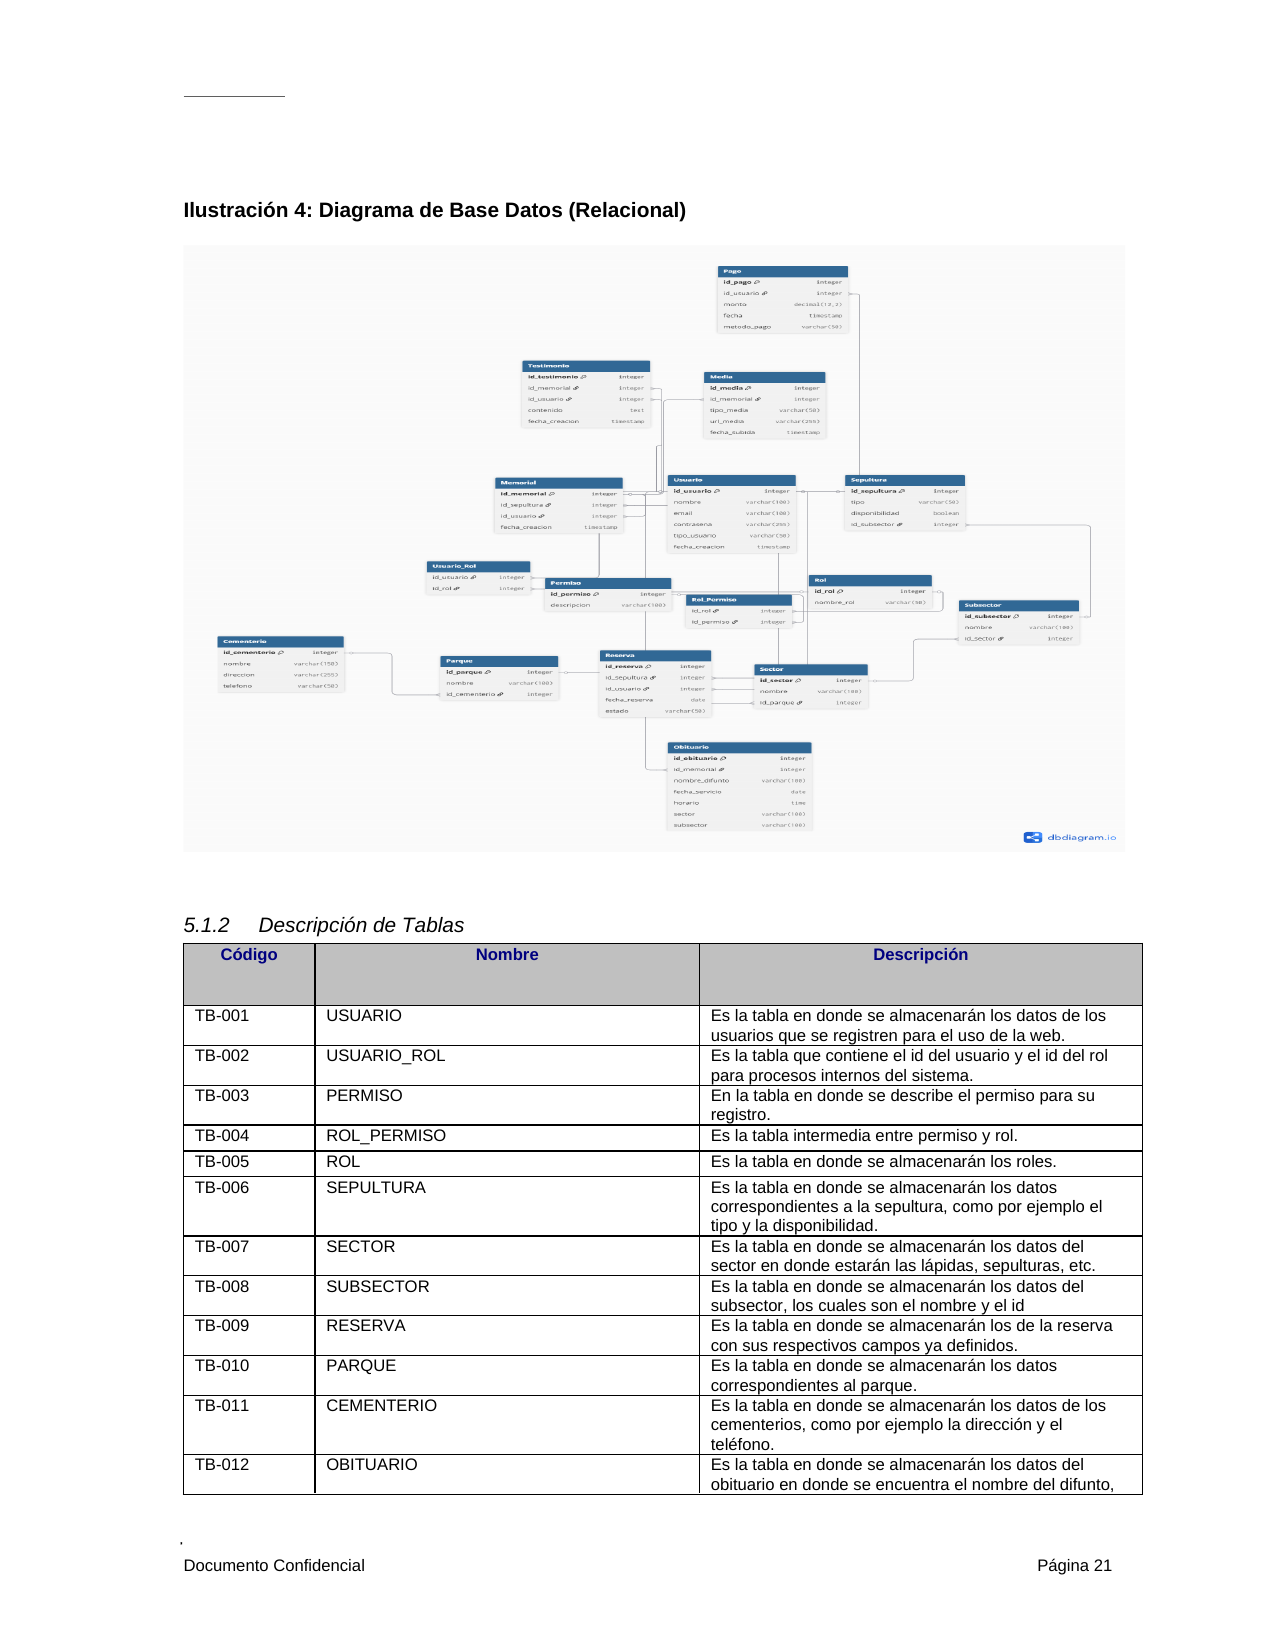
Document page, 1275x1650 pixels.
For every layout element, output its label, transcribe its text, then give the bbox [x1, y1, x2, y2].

table_cell SEPULTURA [316, 1177, 699, 1235]
table_cell TB-010 [184, 1356, 314, 1394]
table_cell TB-001 [184, 1006, 314, 1044]
table_cell En la tabla en donde se describe el permiso para su registro. [700, 1086, 1142, 1124]
table_cell OBITUARIO [316, 1455, 699, 1493]
table_cell Es la tabla en donde se almacenarán los datos correspondientes al parque. [700, 1356, 1142, 1394]
table_cell USUARIO [316, 1006, 699, 1044]
table_cell TB-004 [184, 1126, 314, 1150]
table_cell TB-003 [184, 1086, 314, 1124]
table_cell PARQUE [316, 1356, 699, 1394]
table_cell SUBSECTOR [316, 1276, 699, 1315]
table_header Descripción [700, 944, 1142, 1005]
table_cell PERMISO [316, 1086, 699, 1124]
table_cell TB-009 [184, 1316, 314, 1354]
table_cell Es la tabla en donde se almacenarán los roles. [700, 1152, 1142, 1176]
list Descripción de Tablas [183, 912, 1125, 936]
table_cell SECTOR [316, 1237, 699, 1275]
table_cell ROL [316, 1152, 699, 1176]
table_cell TB-007 [184, 1237, 314, 1275]
table_cell TB-005 [184, 1152, 314, 1176]
table_header Código [184, 944, 314, 1005]
table_cell Es la tabla en donde se almacenarán los de la reserva con sus respectivos campos ya definidos. [700, 1316, 1142, 1354]
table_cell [700, 1455, 1142, 1493]
table_cell ROL_PERMISO [316, 1126, 699, 1150]
table_cell CEMENTERIO [316, 1396, 699, 1453]
table_cell USUARIO_ROL [316, 1046, 699, 1084]
table_cell Es la tabla en donde se almacenarán los datos del sector en donde estarán las lápidas, sepulturas, etc. [700, 1237, 1142, 1275]
table_cell TB-012 [184, 1455, 314, 1493]
text Ilustración 4: Diagrama de Base Datos (Relacional) [183, 198, 1125, 222]
picture [183, 245, 1125, 852]
table_cell Es la tabla en donde se almacenarán los datos de los cementerios, como por ejemplo la dirección y el teléfono. [700, 1396, 1142, 1453]
table_cell Es la tabla en donde se almacenarán los datos correspondientes a la sepultura, como por ejemplo el tipo y la disponibilidad. [700, 1177, 1142, 1235]
table_cell Es la tabla en donde se almacenarán los datos del subsector, los cuales son el nombre y el id [700, 1276, 1142, 1315]
table_cell TB-006 [184, 1177, 314, 1235]
table_cell Es la tabla intermedia entre permiso y rol. [700, 1126, 1142, 1150]
table_cell TB-008 [184, 1276, 314, 1315]
table_cell TB-002 [184, 1046, 314, 1084]
table_cell TB-011 [184, 1396, 314, 1453]
table_cell RESERVA [316, 1316, 699, 1354]
table_cell Es la tabla que contiene el id del usuario y el id del rol para procesos internos del sistema. [700, 1046, 1142, 1084]
table_cell Es la tabla en donde se almacenarán los datos de los usuarios que se registren para el uso de la web. [700, 1006, 1142, 1044]
table_header Nombre [316, 944, 699, 1005]
